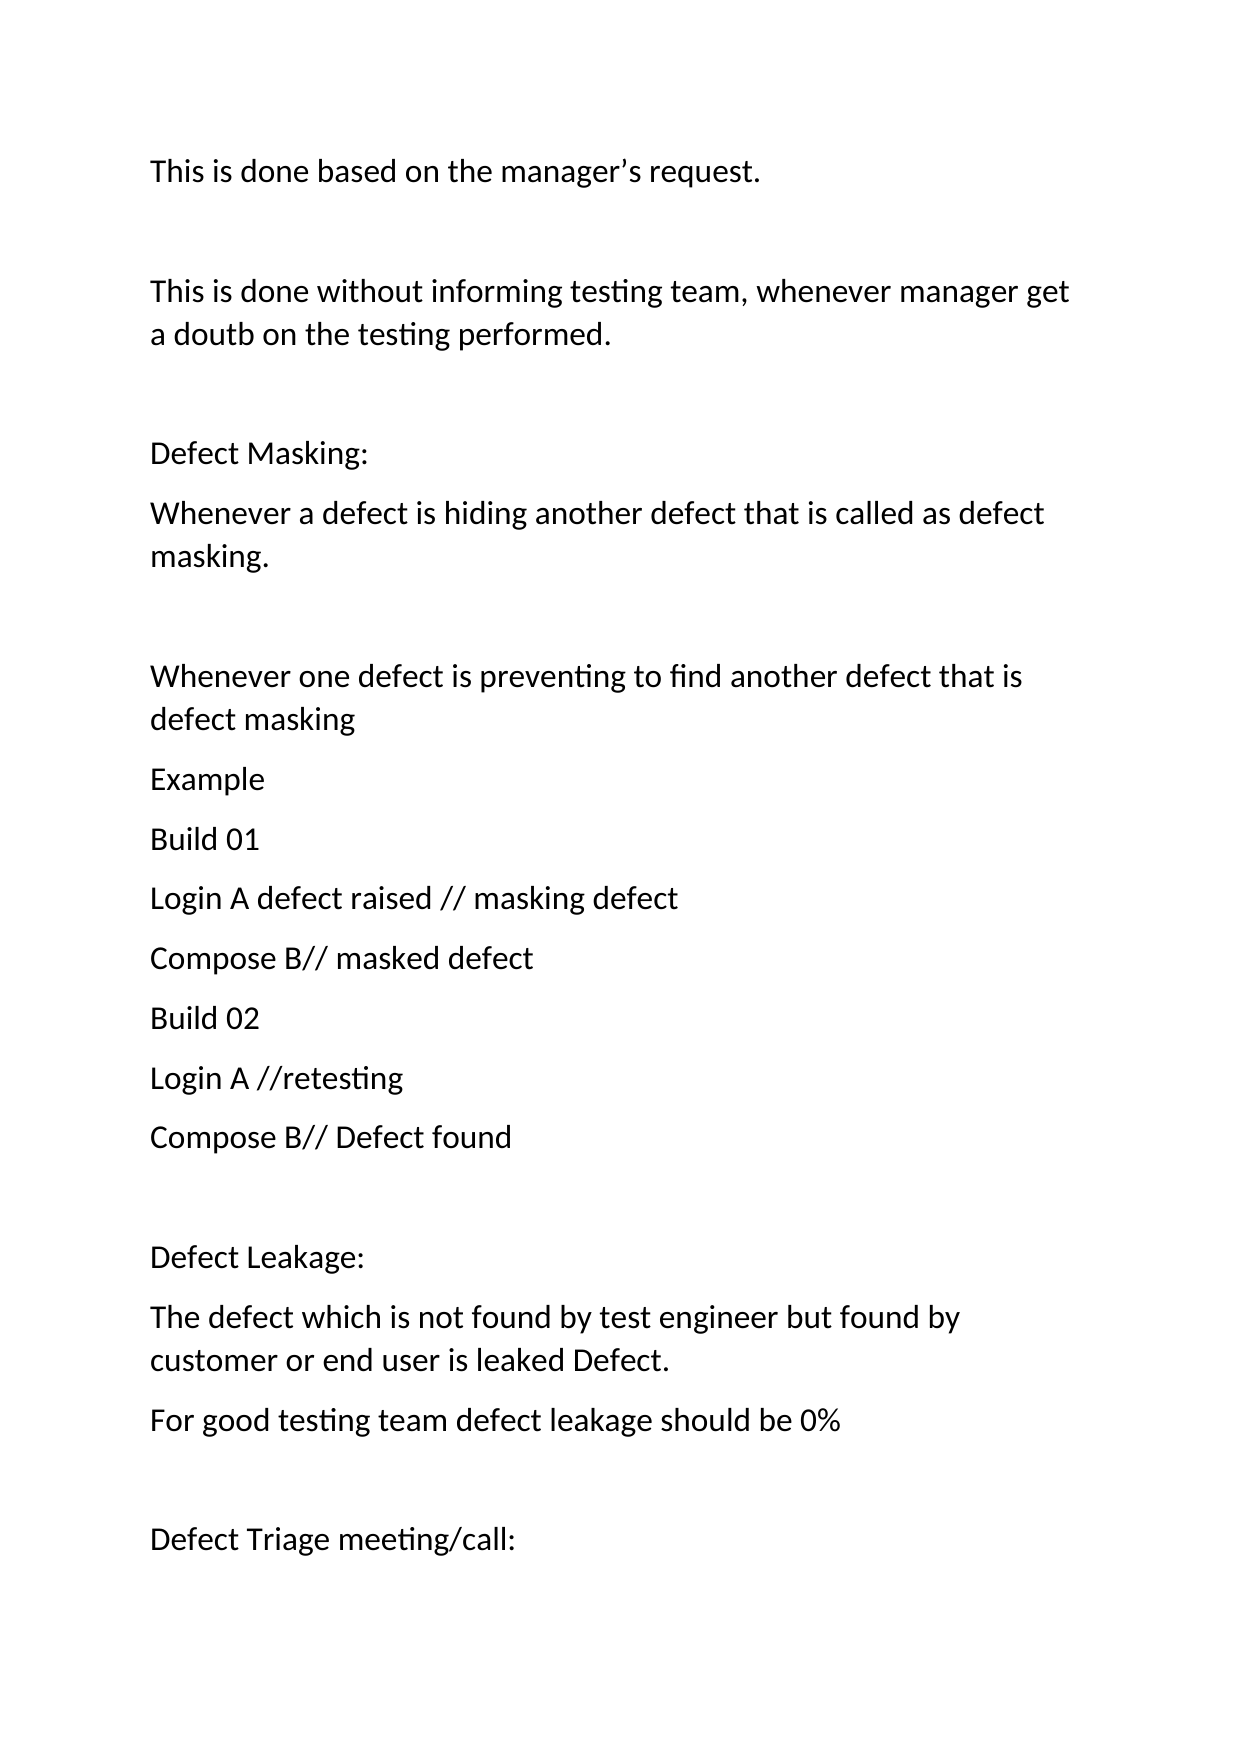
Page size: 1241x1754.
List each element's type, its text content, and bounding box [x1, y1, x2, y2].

text The defect which is not found by test engineer but found by customer or end user is leaked Defect. [150, 1296, 1090, 1380]
text Defect Leakage: [150, 1236, 1090, 1277]
text Whenever one defect is preventing to find another defect that is defect masking [150, 655, 1090, 739]
text Defect Masking: [150, 432, 1090, 473]
text Whenever a defect is hiding another defect that is called as defect masking. [150, 492, 1090, 576]
text Login A //retesting [150, 1057, 1090, 1097]
text Example [150, 758, 1090, 798]
text This is done without informing testing team, whenever manager get a doutb on the testing performed. [150, 269, 1090, 353]
text Login A defect raised // masking defect [150, 877, 1090, 918]
text Defect Triage meeting/call: [150, 1518, 1090, 1559]
text Build 01 [150, 817, 1090, 858]
text For good testing team defect leakage should be 0% [150, 1399, 1090, 1439]
text Build 02 [150, 997, 1090, 1038]
text Compose B// masked defect [150, 937, 1090, 978]
text This is done based on the manager’s request. [150, 150, 1090, 191]
text Compose B// Defect found [150, 1116, 1090, 1157]
